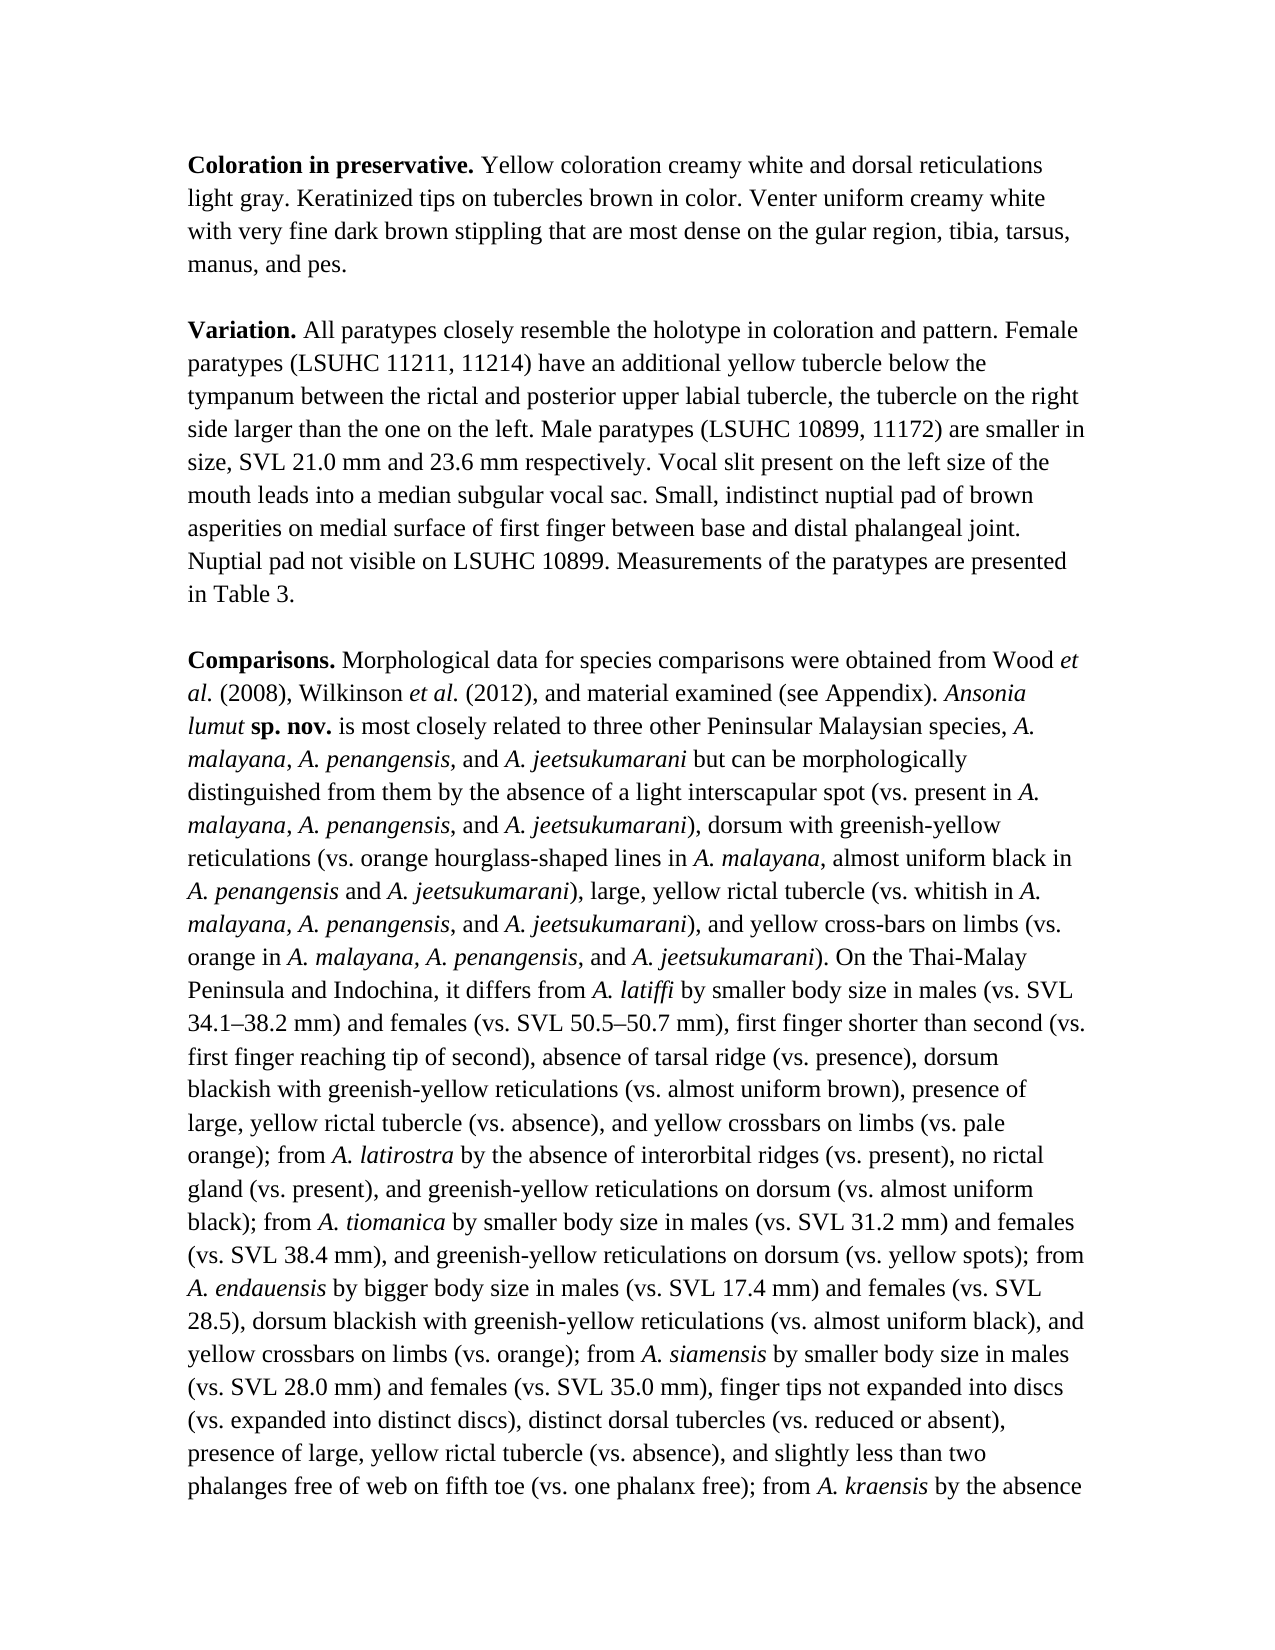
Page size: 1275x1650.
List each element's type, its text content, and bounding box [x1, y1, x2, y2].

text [187, 645, 1087, 1499]
text Variation. All paratypes closely resemble the holotype in coloration and pattern. Female paratypes (LSUHC 11211, 11214) have an additional yellow tubercle below the tympanum between the rictal and posterior upper labial tubercle, the tubercle on the right side larger than the one on the left. Male paratypes (LSUHC 10899, 11172) are smaller in size, SVL 21.0 mm and 23.6 mm respectively. Vocal slit present on the left size of the mouth leads into a median subgular vocal sac. Small, indistinct nuptial pad of brown asperities on medial surface of first finger between base and distal phalangeal joint. Nuptial pad not visible on LSUHC 10899. Measurements of the paratypes are presented in Table 3. [187, 315, 1087, 608]
text Coloration in preservative. Yellow coloration creamy white and dorsal reticulations light gray. Keratinized tips on tubercles brown in color. Venter uniform creamy white with very fine dark brown stippling that are most dense on the gular region, tibia, tarsus, manus, and pes. [187, 150, 1087, 278]
